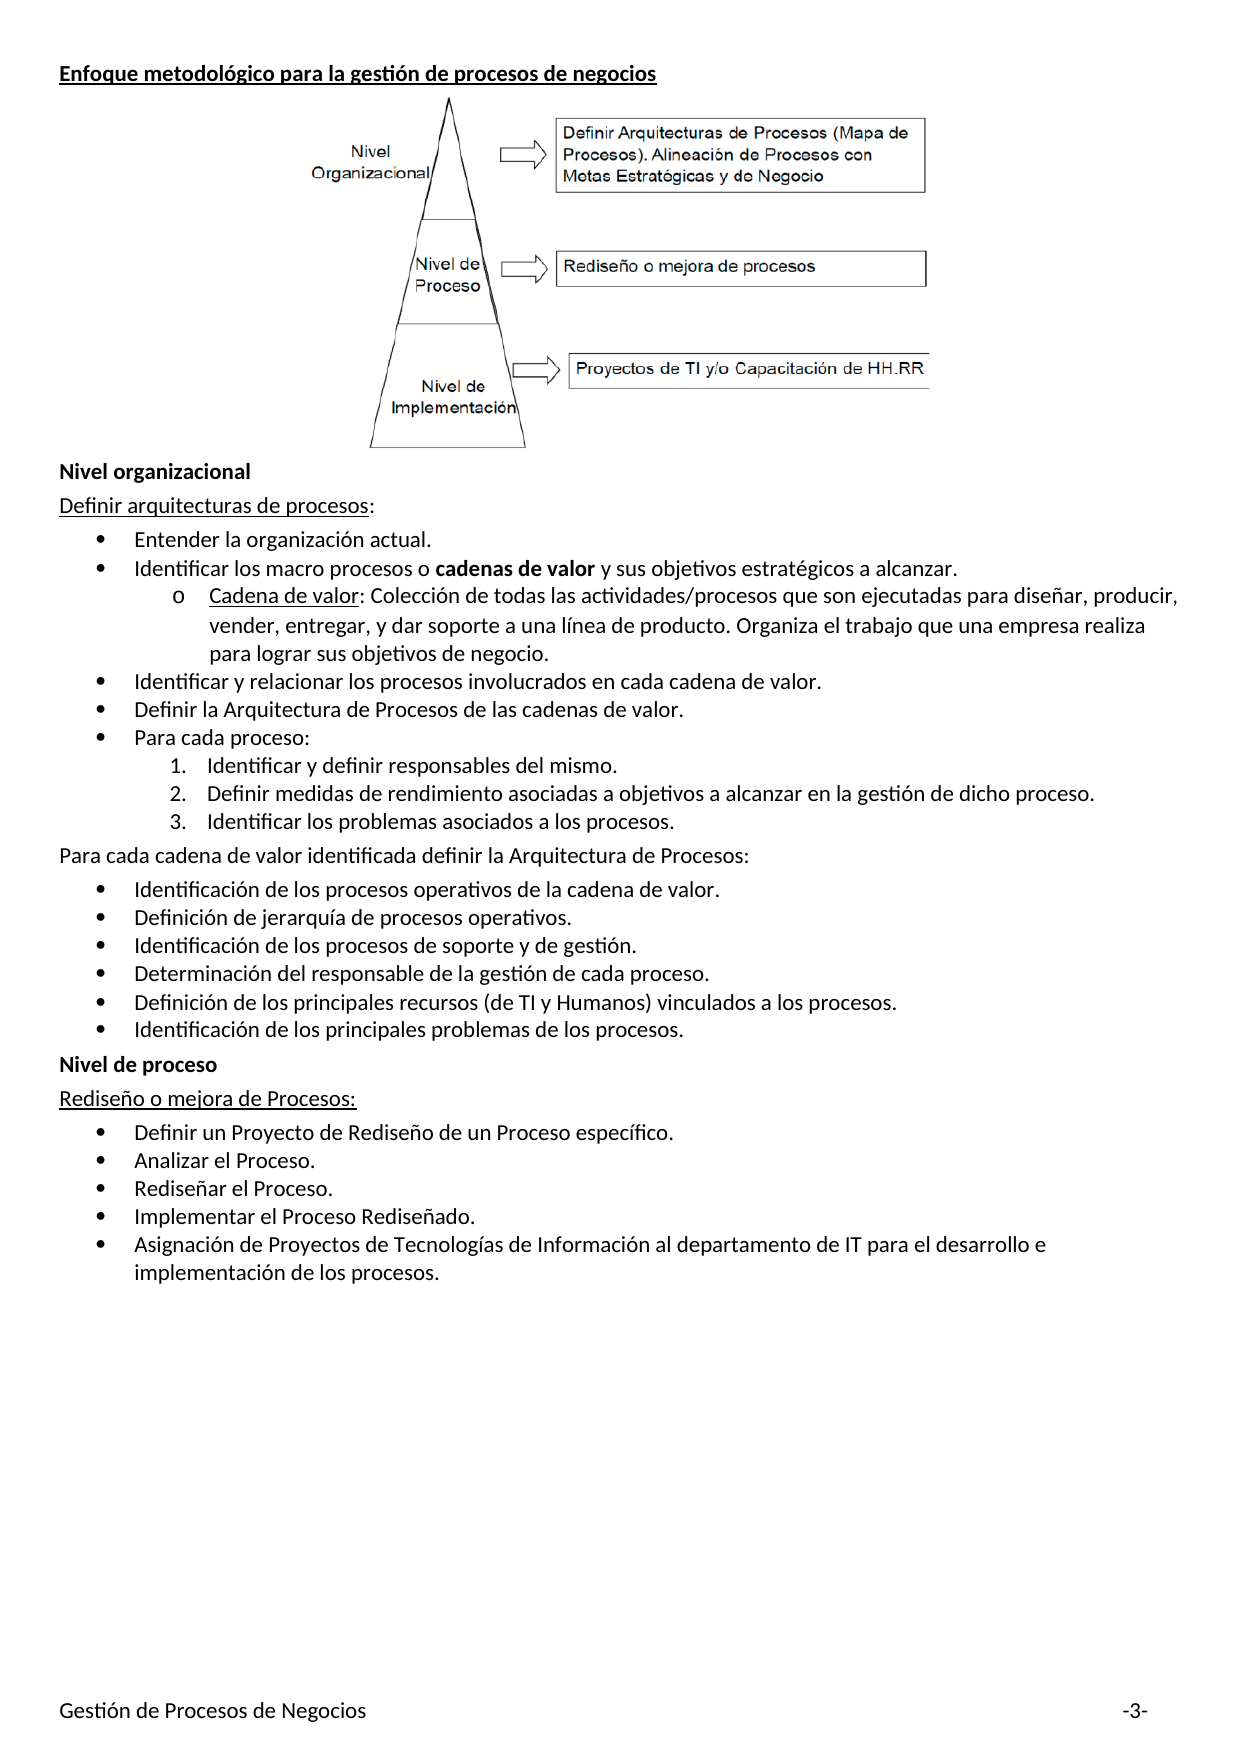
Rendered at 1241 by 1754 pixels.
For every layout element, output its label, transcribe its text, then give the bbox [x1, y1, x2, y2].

text Definir arquitecturas de procesos: [59, 491, 1181, 519]
list Definición de jerarquía de procesos operativos. [97, 903, 1181, 932]
list Rediseñar el Proceso. [97, 1174, 1181, 1202]
text Para cada cadena de valor identificada definir la Arquitectura de Procesos: [59, 841, 1181, 869]
list Identificación de los principales problemas de los procesos. [97, 1016, 1181, 1044]
list Identificar y definir responsables del mismo. [169, 751, 1181, 779]
text Rediseño o mejora de Procesos: [59, 1084, 1181, 1112]
list Identificar los macro procesos o cadenas de valor y sus objetivos estratégicos a alcanzar. [97, 554, 1181, 582]
text Enfoque metodológico para la gestión de procesos de negocios [59, 59, 1181, 87]
list Implementar el Proceso Rediseñado. [97, 1202, 1181, 1231]
list Definir medidas de rendimiento asociadas a objetivos a alcanzar en la gestión de dicho proceso. [169, 779, 1181, 807]
list Entender la organización actual. [97, 526, 1181, 554]
text Nivel organizacional [59, 457, 1181, 485]
list Identificación de los procesos operativos de la cadena de valor. [97, 876, 1181, 903]
list Asignación de Proyectos de Tecnologías de Información al departamento de IT para el desarrollo e implementación de los procesos. [97, 1231, 1181, 1287]
list Cadena de valor: Colección de todas las actividades/procesos que son ejecutadas para diseñar, producir, vender, entregar, y dar soporte a una línea de producto. Organiza el trabajo que una empresa realiza para lograr sus objetivos de negocio. [172, 582, 1181, 667]
list Definición de los principales recursos (de TI y Humanos) vinculados a los procesos. [97, 988, 1181, 1016]
text Nivel de proceso [59, 1050, 1181, 1078]
list Determinación del responsable de la gestión de cada proceso. [97, 959, 1181, 988]
list Identificar y relacionar los procesos involucrados en cada cadena de valor. [97, 667, 1181, 695]
list Identificación de los procesos de soporte y de gestión. [97, 932, 1181, 959]
list Analizar el Proceso. [97, 1146, 1181, 1174]
picture [310, 93, 930, 451]
list Identificar los problemas asociados a los procesos. [169, 807, 1181, 835]
list Para cada proceso: [97, 723, 1181, 751]
list Definir la Arquitectura de Procesos de las cadenas de valor. [97, 695, 1181, 723]
list Definir un Proyecto de Rediseño de un Proceso específico. [97, 1118, 1181, 1146]
